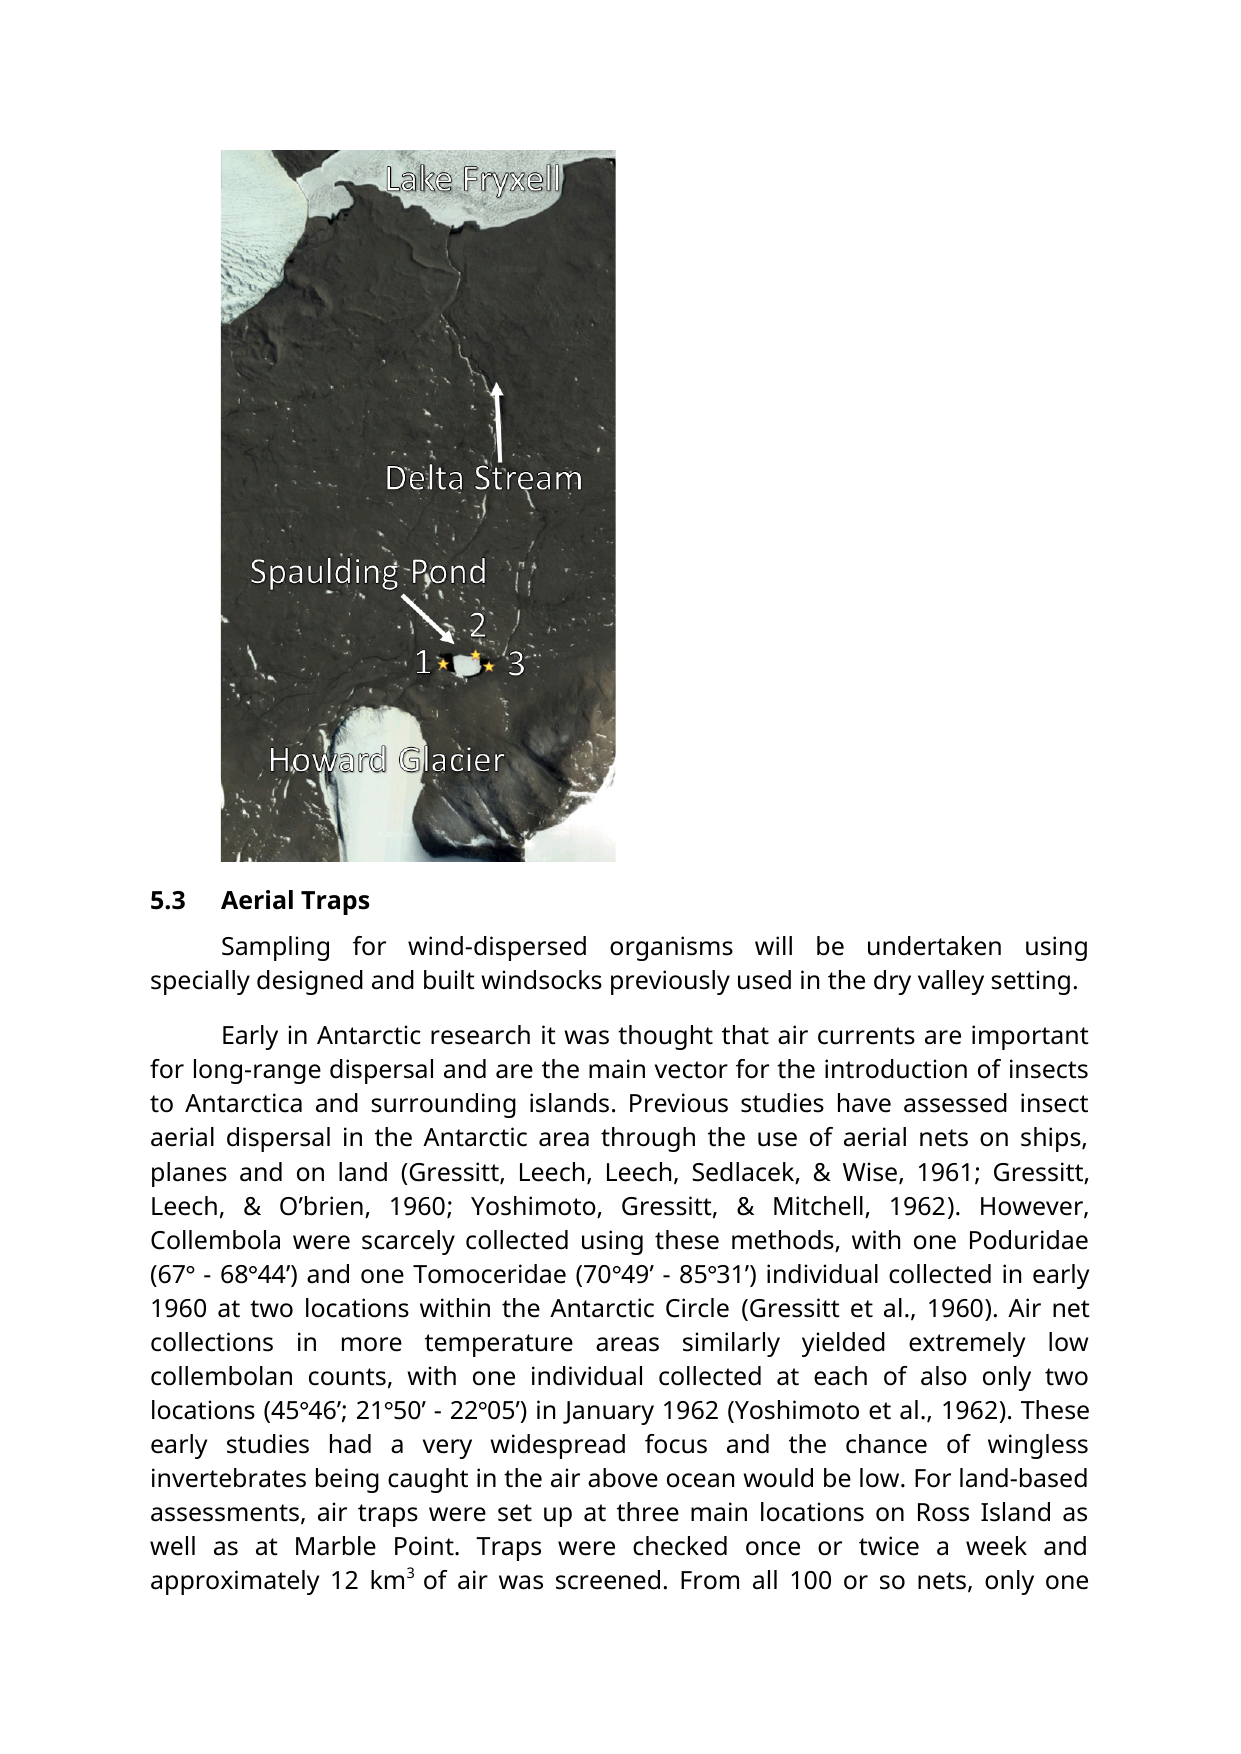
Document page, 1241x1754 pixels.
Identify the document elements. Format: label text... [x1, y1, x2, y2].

picture [220, 150, 616, 862]
text Sampling for wind-dispersed organisms will be undertaken using specially designed and built windsocks previously used in the dry valley setting. [150, 929, 1090, 997]
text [150, 1018, 1090, 1597]
subtitle Aerial Traps [150, 882, 1090, 916]
